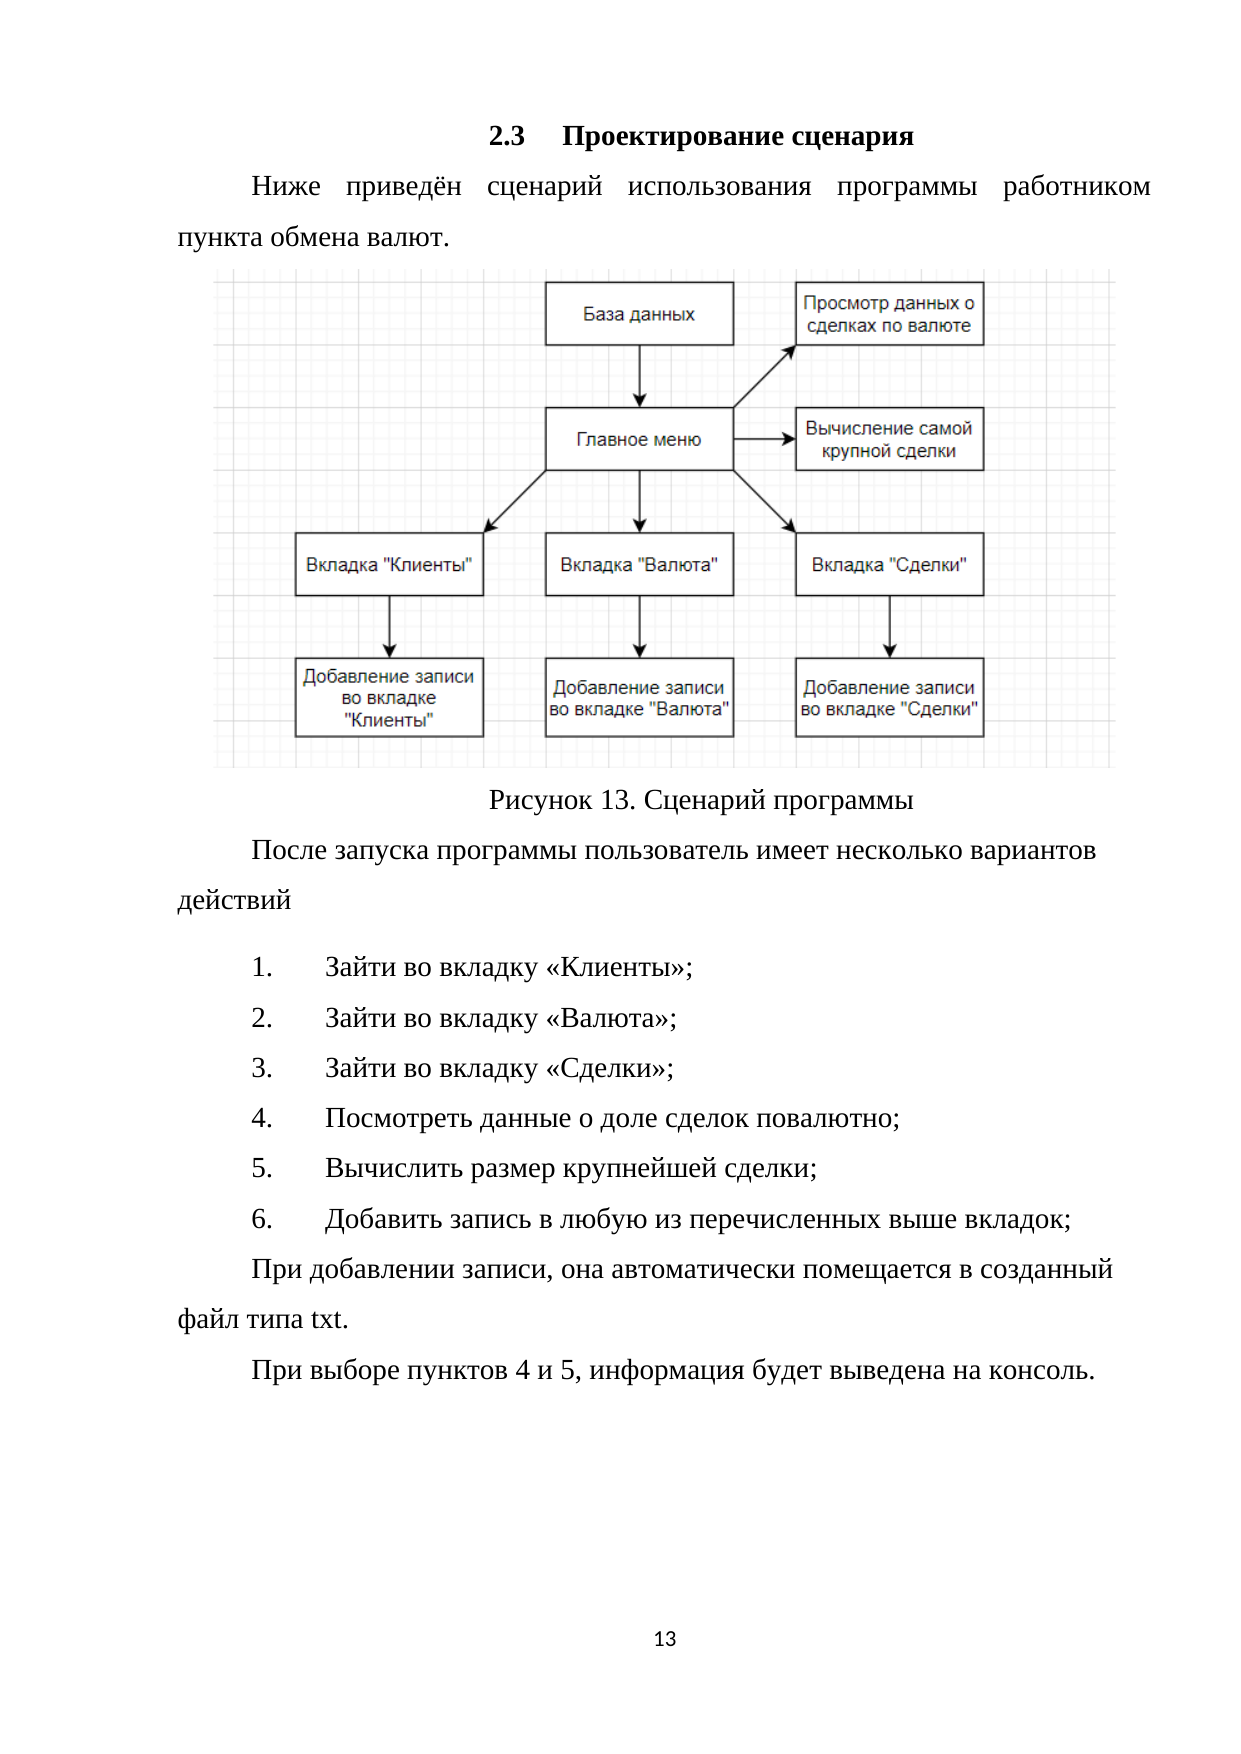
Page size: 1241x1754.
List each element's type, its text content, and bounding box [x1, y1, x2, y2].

subtitle Проектирование сценария [177, 118, 1152, 152]
list Зайти во вкладку «Валюта»; [177, 1000, 1152, 1033]
text Рисунок 13. Сценарий программы [177, 782, 1152, 815]
list При добавлении записи, она автоматически помещается в созданный файл типа txt. [177, 1251, 1152, 1335]
list Добавить запись в любую из перечисленных выше вкладок; [177, 1201, 1152, 1234]
list Вычислить размер крупнейшей сделки; [177, 1151, 1152, 1184]
text После запуска программы пользователь имеет несколько вариантов действий [177, 832, 1152, 916]
list Зайти во вкладку «Клиенты»; [177, 949, 1152, 983]
list Зайти во вкладку «Сделки»; [177, 1050, 1152, 1083]
text Ниже приведён сценарий использования программы работником пункта обмена валют. [177, 168, 1152, 252]
picture [213, 269, 1116, 768]
list Посмотреть данные о доле сделок повалютно; [177, 1100, 1152, 1134]
list При выборе пунктов 4 и 5, информация будет выведена на консоль. [177, 1352, 1152, 1385]
